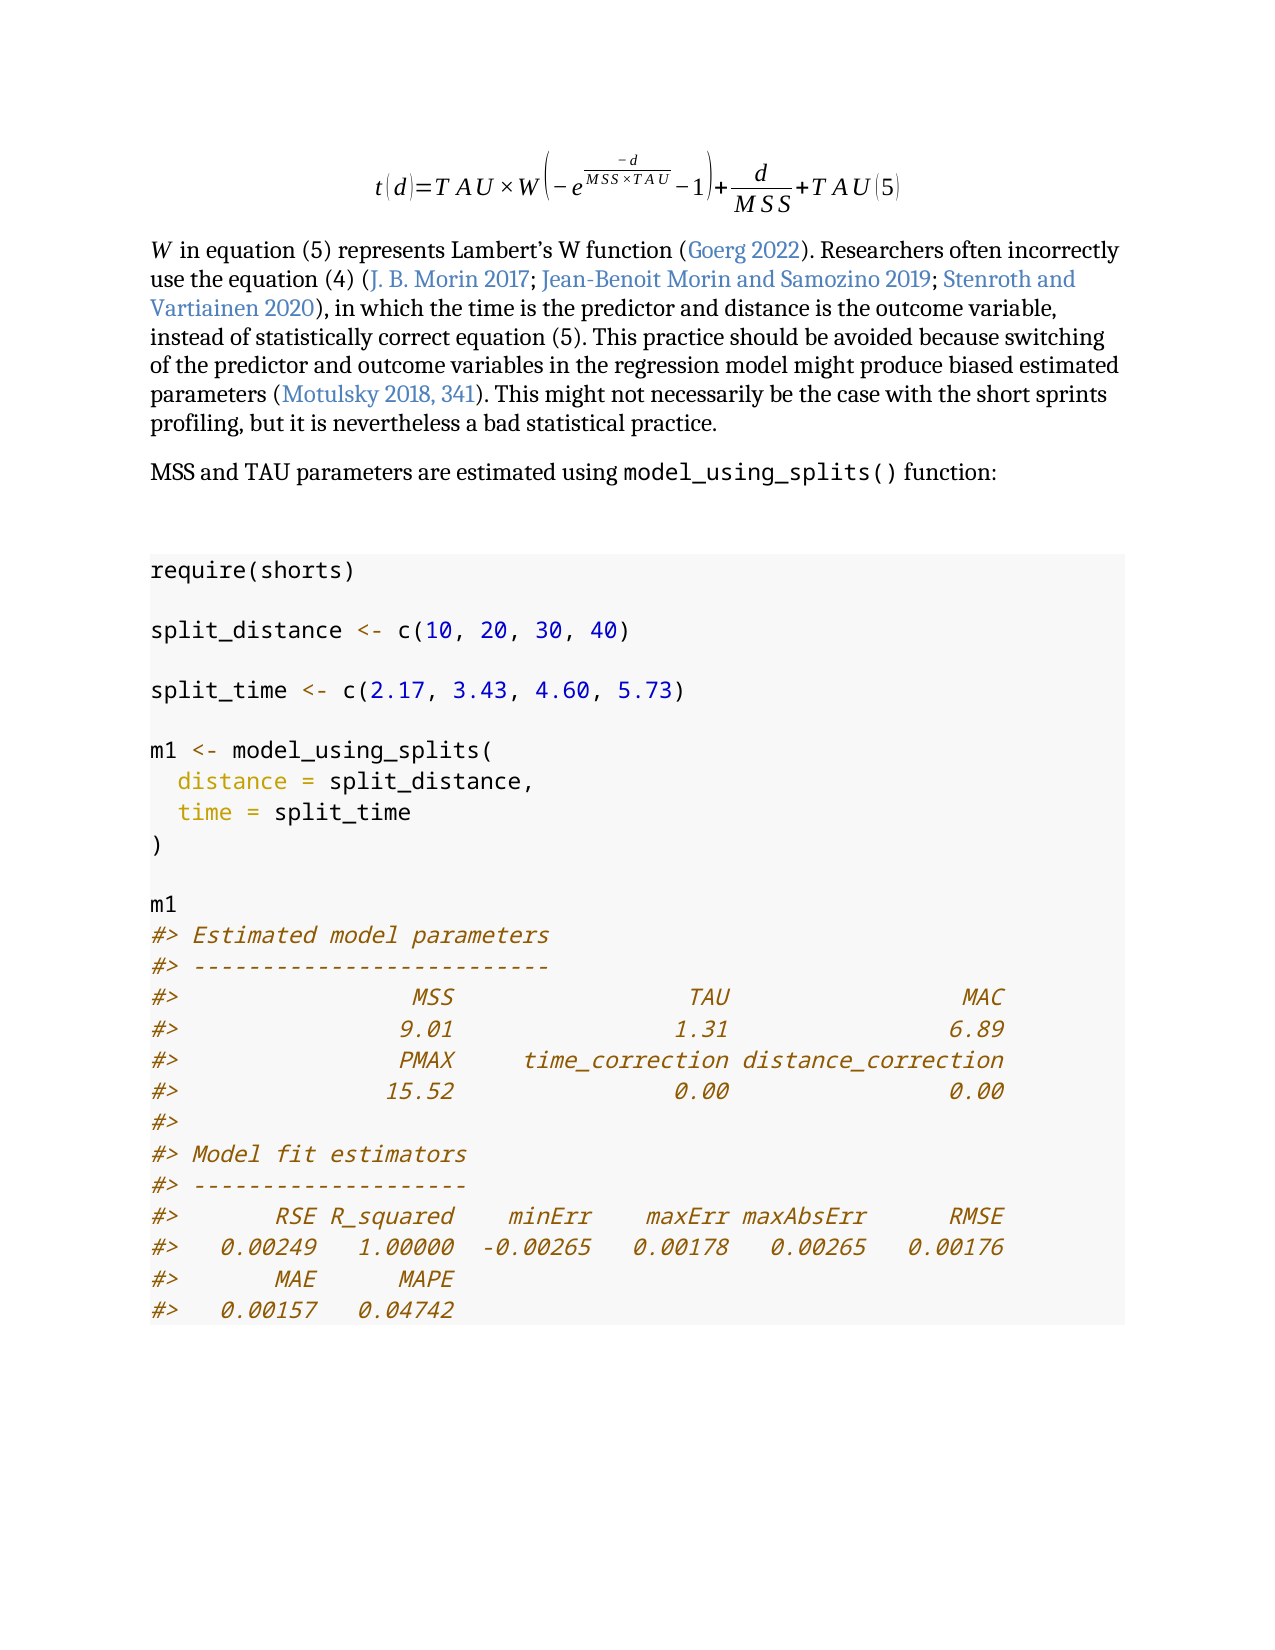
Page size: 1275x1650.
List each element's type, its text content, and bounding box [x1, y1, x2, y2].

text in equation (5) represents Lambert’s W function (Goerg 2022). Researchers often incorrectly use the equation (4) (J. B. Morin 2017; Jean-Benoit Morin and Samozino 2019; Stenroth and Vartiainen 2020), in which the time is the predictor and distance is the outcome variable, instead of statistically correct equation (5). This practice should be avoided because switching of the predictor and outcome variables in the regression model might produce biased estimated parameters (Motulsky 2018, 341). This might not necessarily be the case with the short sprints profiling, but it is nevertheless a bad statistical practice. [150, 236, 1125, 437]
text require(shorts) split_distance <- c(10, 20, 30, 40) split_time <- c(2.17, 3.43, 4.60, 5.73) m1 <- model_using_splits( distance = split_distance, time = split_time ) m1 #> Estimated model parameters #> -------------------------- #> MSS TAU MAC #> 9.01 1.31 6.89 #> PMAX time_correction distance_correction #> 15.52 0.00 0.00 #> #> Model fit estimators #> -------------------- #> RSE R_squared minErr maxErr maxAbsErr RMSE #> 0.00249 1.00000 -0.00265 0.00178 0.00265 0.00176 #> MAE MAPE #> 0.00157 0.04742 [150, 554, 1125, 1325]
text MSS and TAU parameters are estimated using model_using_splits() function: [150, 456, 1125, 487]
